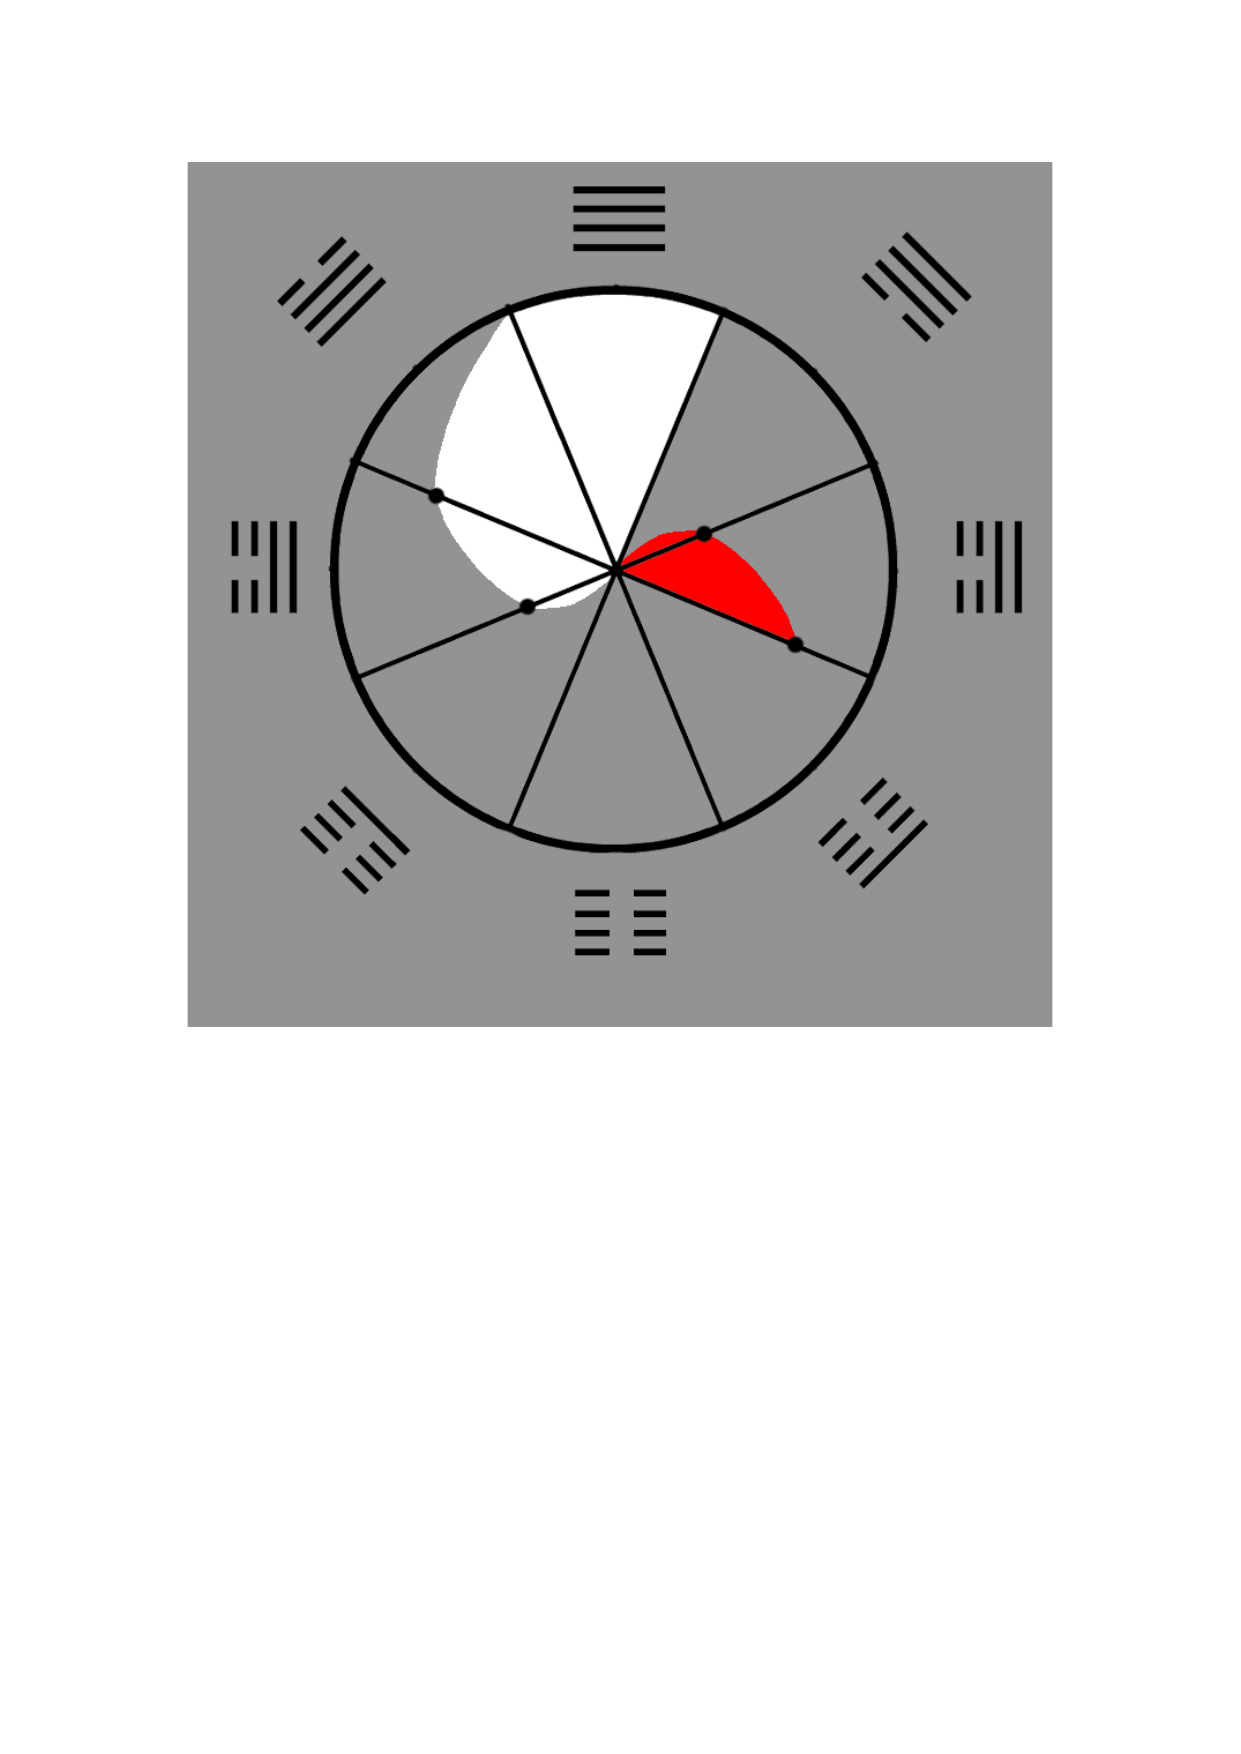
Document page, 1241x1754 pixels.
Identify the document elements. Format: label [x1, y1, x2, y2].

picture [187, 162, 1053, 1027]
